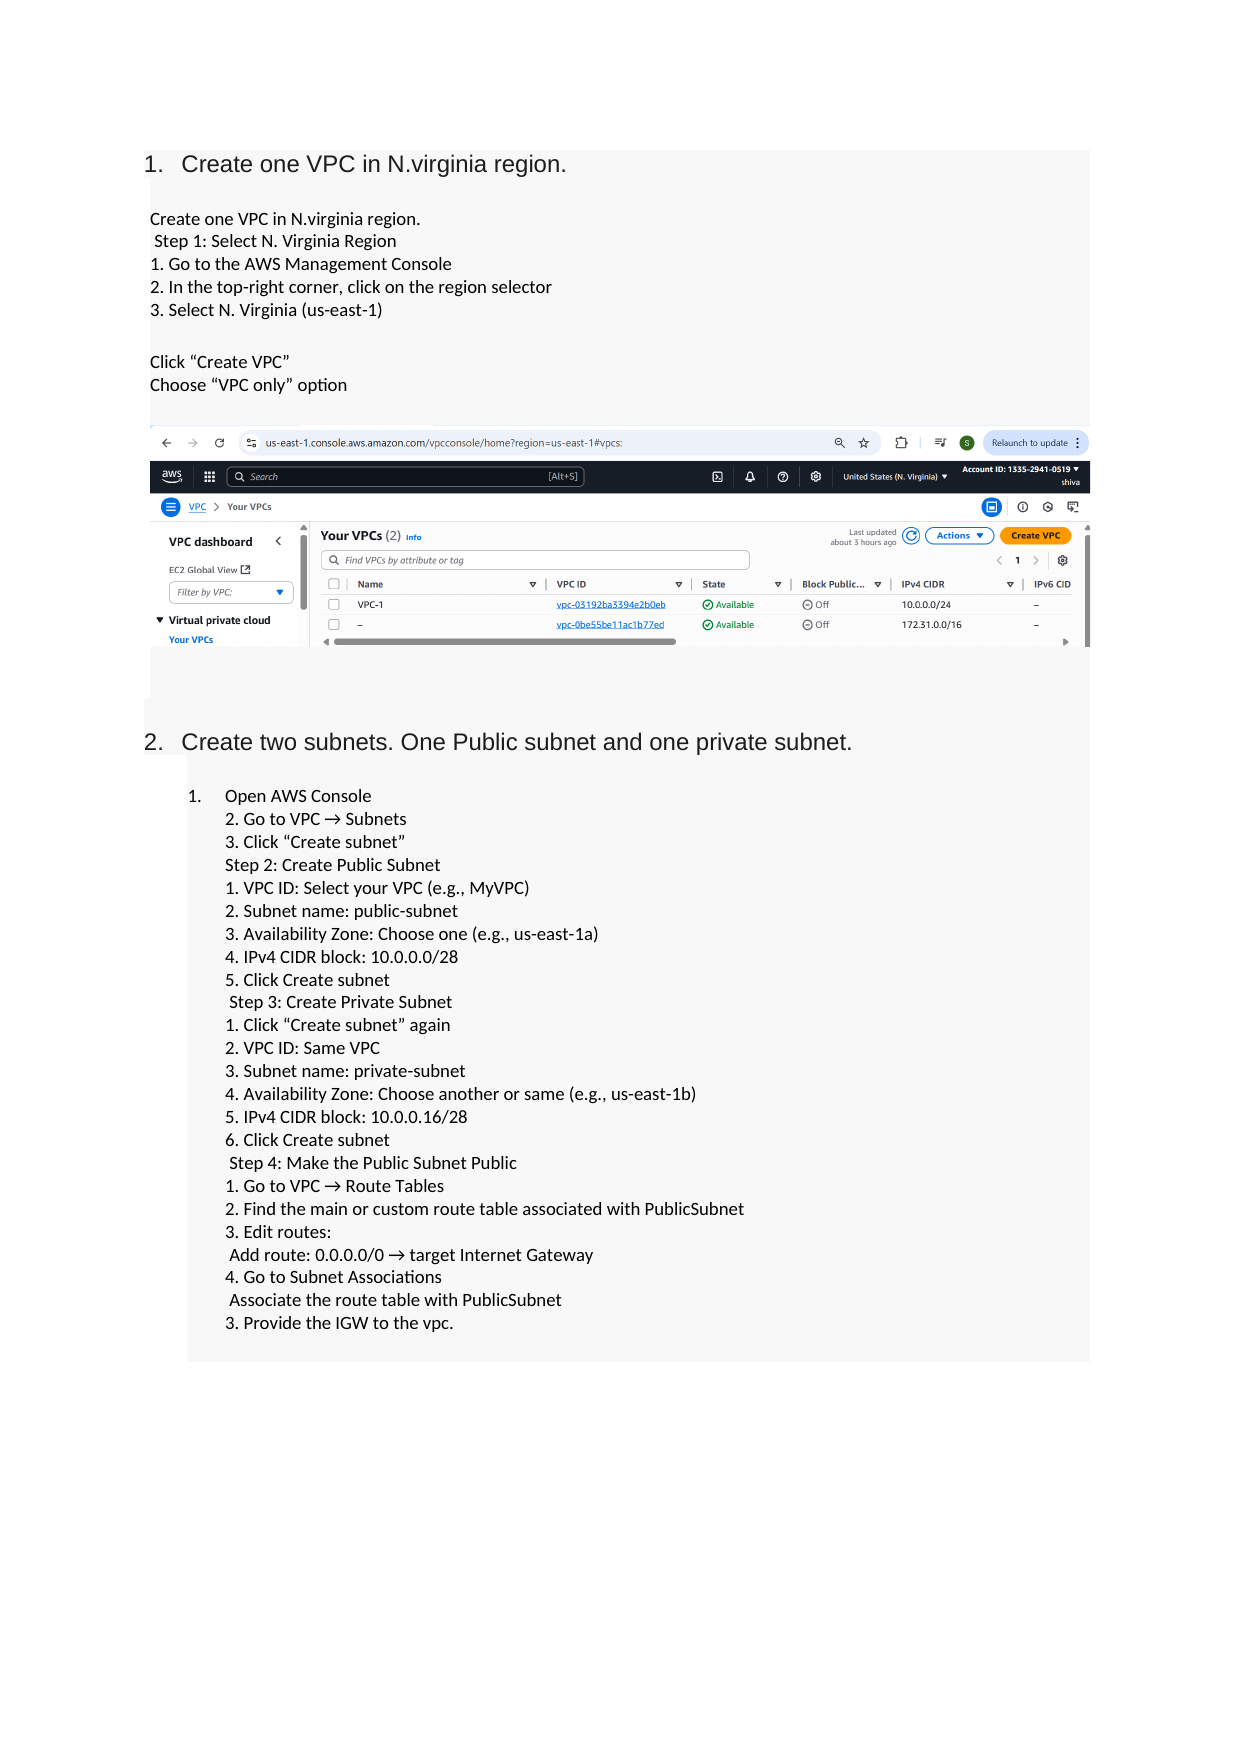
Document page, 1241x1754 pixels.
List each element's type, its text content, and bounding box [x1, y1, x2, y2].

text Create one VPC in N.virginia region. Step 1: Select N. Virginia Region 1. Go to the AWS Management Console 2. In the top-right corner, click on the region selector 3. Select N. Virginia (us-east-1) [150, 207, 1090, 321]
list Open AWS Console 2. Go to VPC → Subnets 3. Click “Create subnet” Step 2: Create Public Subnet 1. VPC ID: Select your VPC (e.g., MyVPC) 2. Subnet name: public-subnet 3. Availability Zone: Choose one (e.g., us-east-1a) 4. IPv4 CIDR block: 10.0.0.0/28 5. Click Create subnet Step 3: Create Private Subnet 1. Click “Create subnet” again 2. VPC ID: Same VPC 3. Subnet name: private-subnet 4. Availability Zone: Choose another or same (e.g., us-east-1b) 5. IPv4 CIDR block: 10.0.0.16/28 6. Click Create subnet Step 4: Make the Public Subnet Public 1. Go to VPC → Route Tables 2. Find the main or custom route table associated with PublicSubnet 3. Edit routes: Add route: 0.0.0.0/0 → target Internet Gateway 4. Go to Subnet Associations Associate the route table with PublicSubnet 3. Provide the IGW to the vpc. [187, 784, 1090, 1362]
picture [150, 425, 1091, 647]
text Click “Create VPC” Choose “VPC only” option [150, 351, 1090, 396]
list Create two subnets. One Public subnet and one private subnet. [144, 728, 1090, 755]
list Create one VPC in N.virginia region. [144, 150, 1090, 178]
